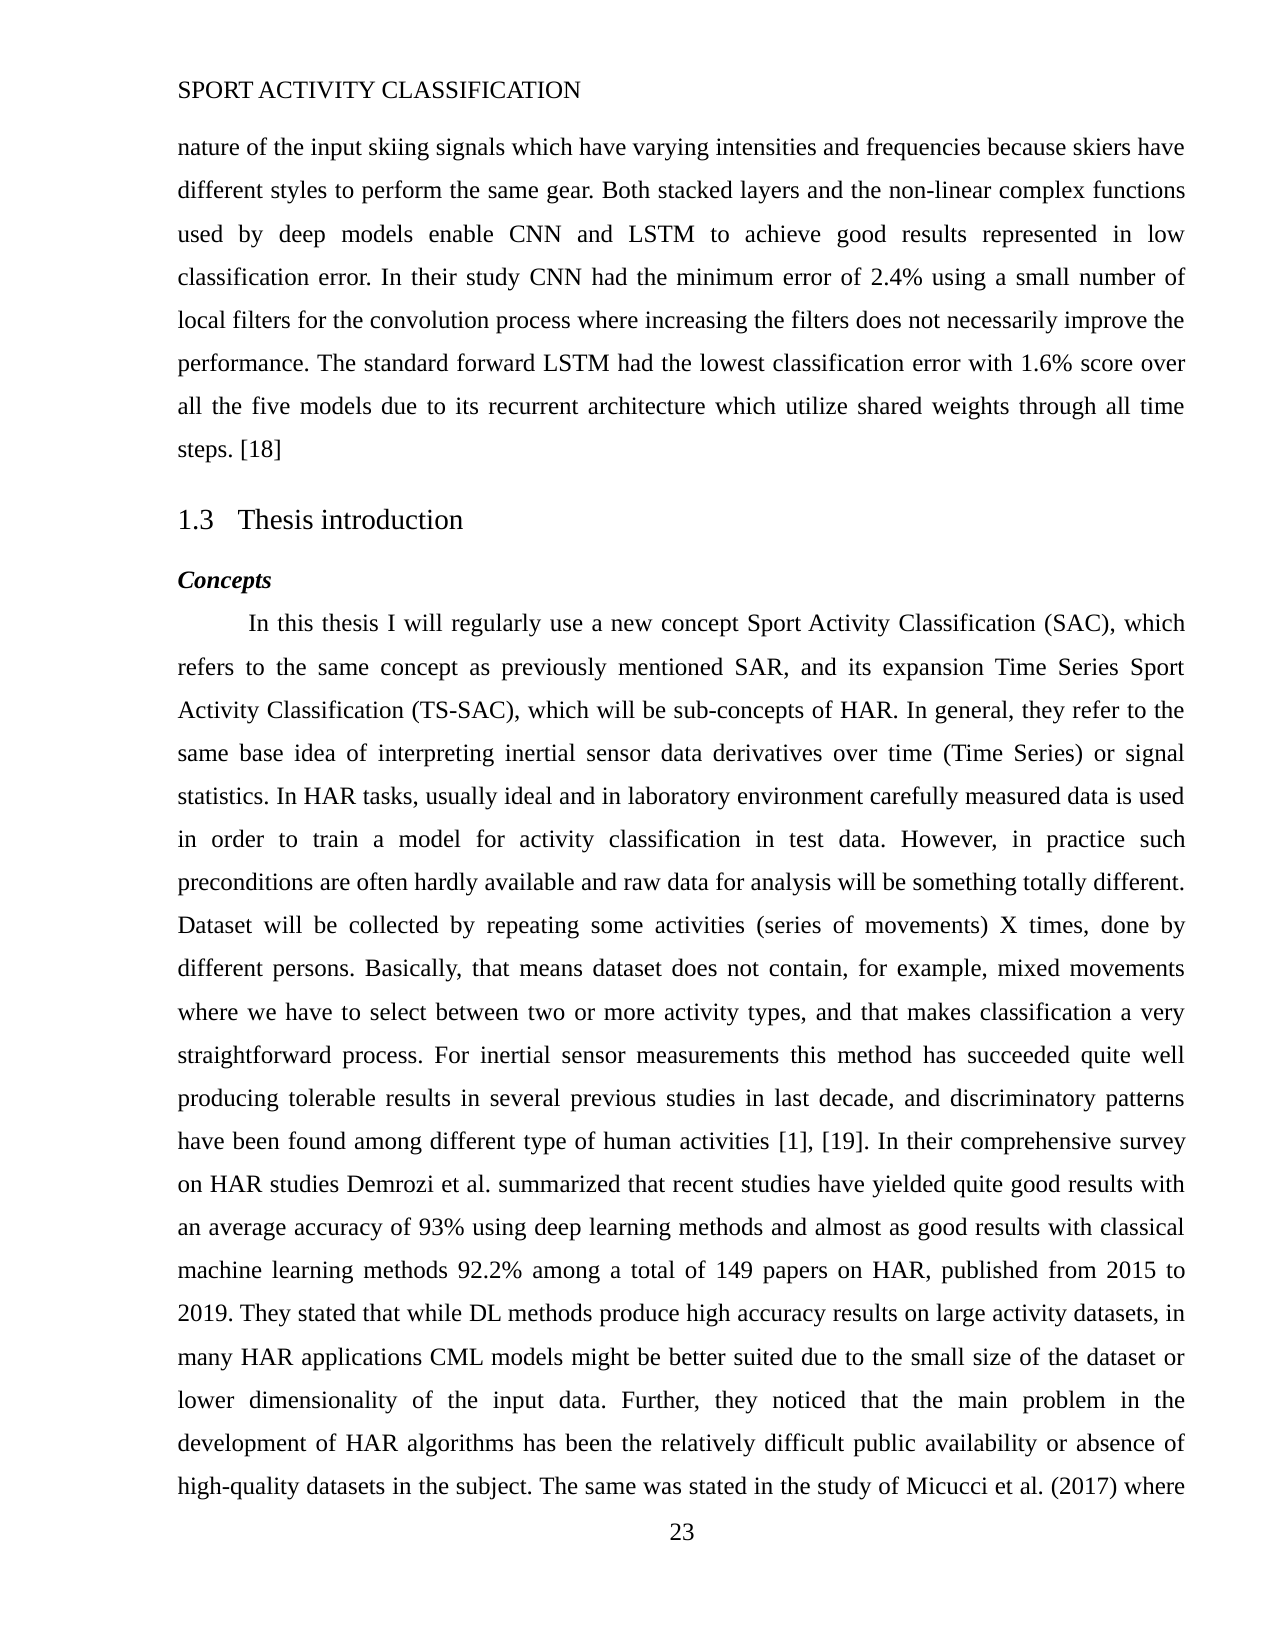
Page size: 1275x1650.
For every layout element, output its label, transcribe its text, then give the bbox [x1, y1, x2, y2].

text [177, 132, 1186, 463]
subtitle Thesis introduction [177, 502, 1186, 536]
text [177, 608, 1186, 1500]
subtitle Concepts [177, 565, 1186, 594]
